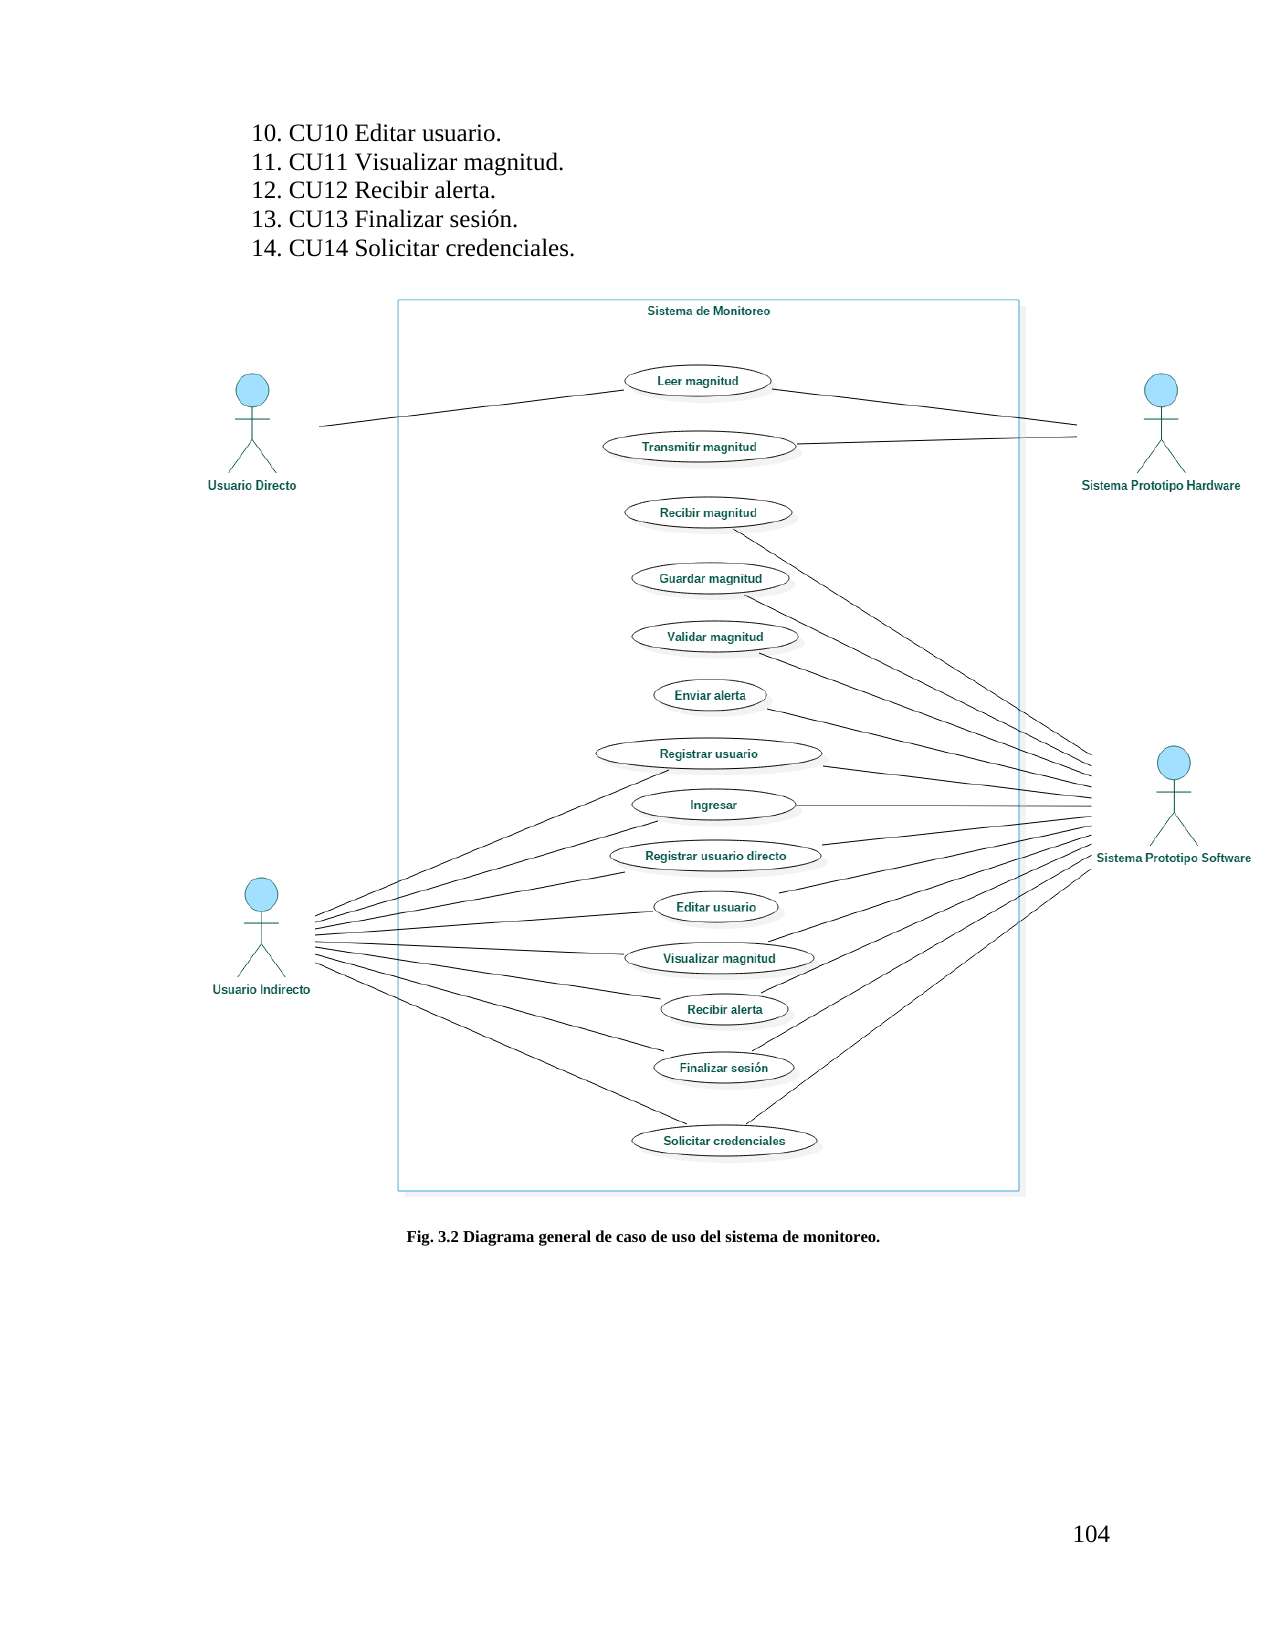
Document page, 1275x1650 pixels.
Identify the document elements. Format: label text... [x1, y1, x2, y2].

text 10. CU10 Editar usuario. [251, 118, 1109, 147]
text Fig. 3. Diagrama general de caso de uso del sistema de monitoreo. [177, 1227, 1109, 1246]
text 11. CU11 Visualizar magnitud. [251, 147, 1109, 176]
picture [177, 290, 1275, 1227]
text 14. CU14 Solicitar credenciales. [251, 233, 1109, 262]
text 12. CU12 Recibir alerta. [251, 176, 1109, 204]
text 13. CU13 Finalizar sesión. [251, 204, 1109, 233]
